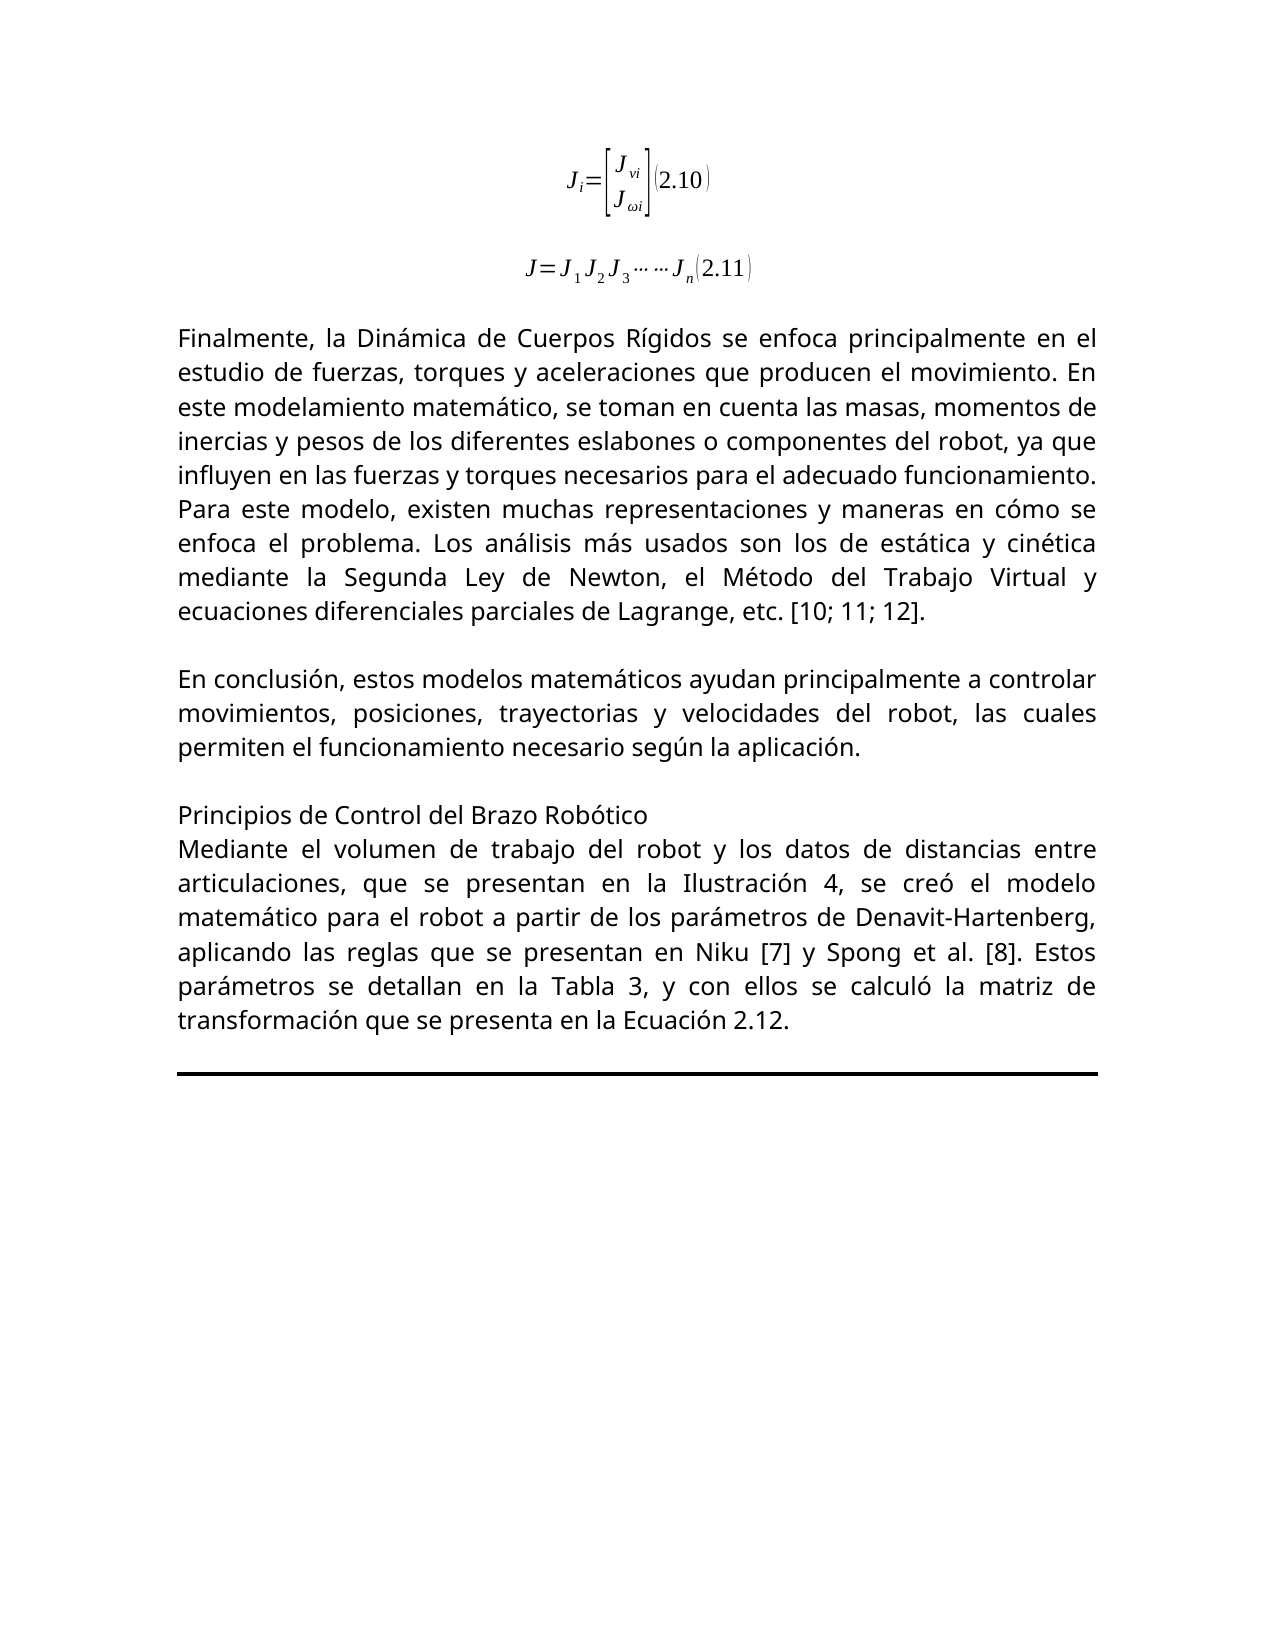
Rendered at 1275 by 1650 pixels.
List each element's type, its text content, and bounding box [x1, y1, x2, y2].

text Mediante el volumen de trabajo del robot y los datos de distancias entre articulaciones, que se presentan en la Ilustración 4, se creó el modelo matemático para el robot a partir de los parámetros de Denavit-Hartenberg, aplicando las reglas que se presentan en Niku [7] y Spong et al. [8]. Estos parámetros se detallan en la Tabla 3, y con ellos se calculó la matriz de transformación que se presenta en la Ecuación 2.12. [177, 832, 1098, 1036]
text Finalmente, la Dinámica de Cuerpos Rígidos se enfoca principalmente en el estudio de fuerzas, torques y aceleraciones que producen el movimiento. En este modelamiento matemático, se toman en cuenta las masas, momentos de inercias y pesos de los diferentes eslabones o componentes del robot, ya que influyen en las fuerzas y torques necesarios para el adecuado funcionamiento. Para este modelo, existen muchas representaciones y maneras en cómo se enfoca el problema. Los análisis más usados son los de estática y cinética mediante la Segunda Ley de Newton, el Método del Trabajo Virtual y ecuaciones diferenciales parciales de Lagrange, etc. [10; 11; 12]. [177, 321, 1098, 628]
text Principios de Control del Brazo Robótico [177, 798, 1098, 832]
text En conclusión, estos modelos matemáticos ayudan principalmente a controlar movimientos, posiciones, trayectorias y velocidades del robot, las cuales permiten el funcionamiento necesario según la aplicación. [177, 662, 1098, 764]
